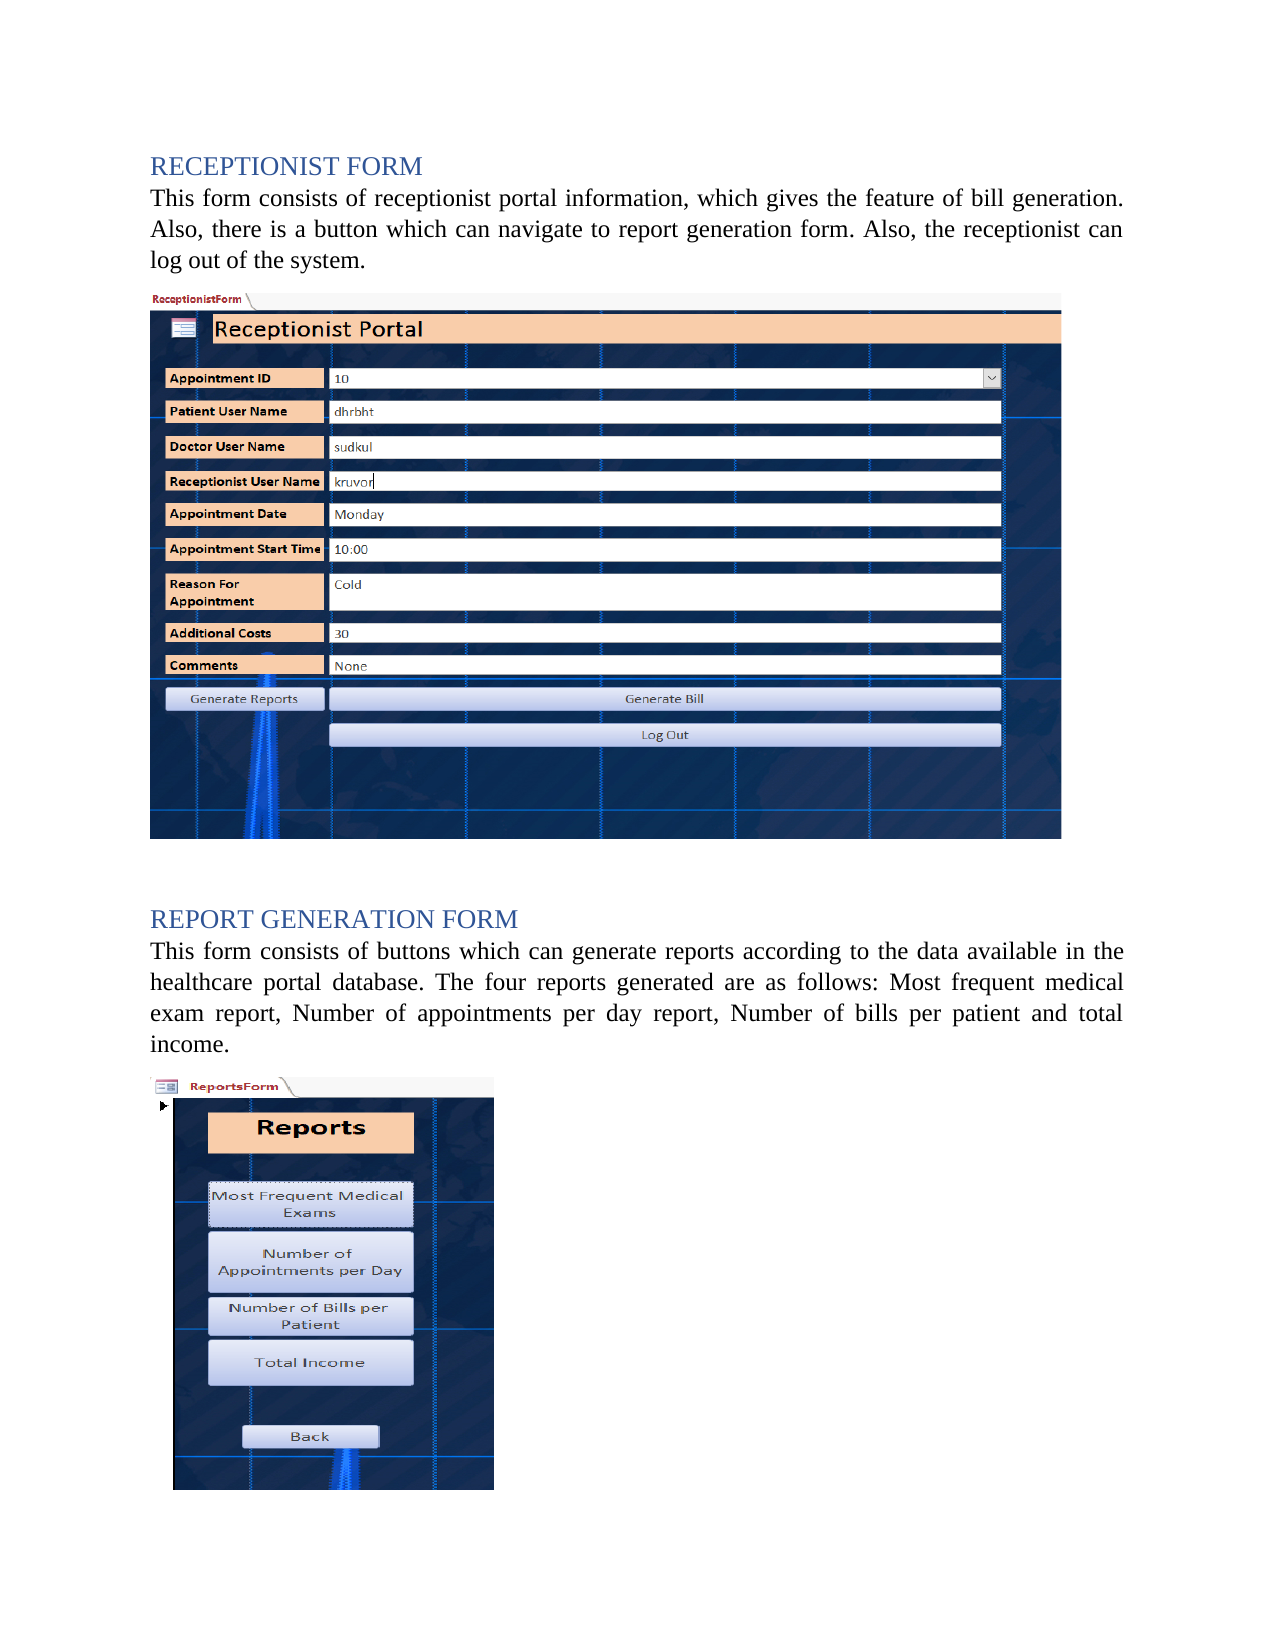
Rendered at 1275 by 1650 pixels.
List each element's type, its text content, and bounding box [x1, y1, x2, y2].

subtitle REPORT GENERATION FORM [150, 903, 1125, 934]
picture [150, 293, 1062, 839]
subtitle RECEPTIONIST FORM [150, 150, 1125, 181]
picture [150, 1077, 494, 1490]
text This form consists of receptionist portal information, which gives the feature of bill generation. Also, there is a button which can navigate to report generation form. Also, the receptionist can log out of the system. [150, 183, 1125, 274]
text This form consists of buttons which can generate reports according to the data available in the healthcare portal database. The four reports generated are as follows: Most frequent medical exam report, Number of appointments per day report, Number of bills per patient and total income. [150, 936, 1125, 1058]
